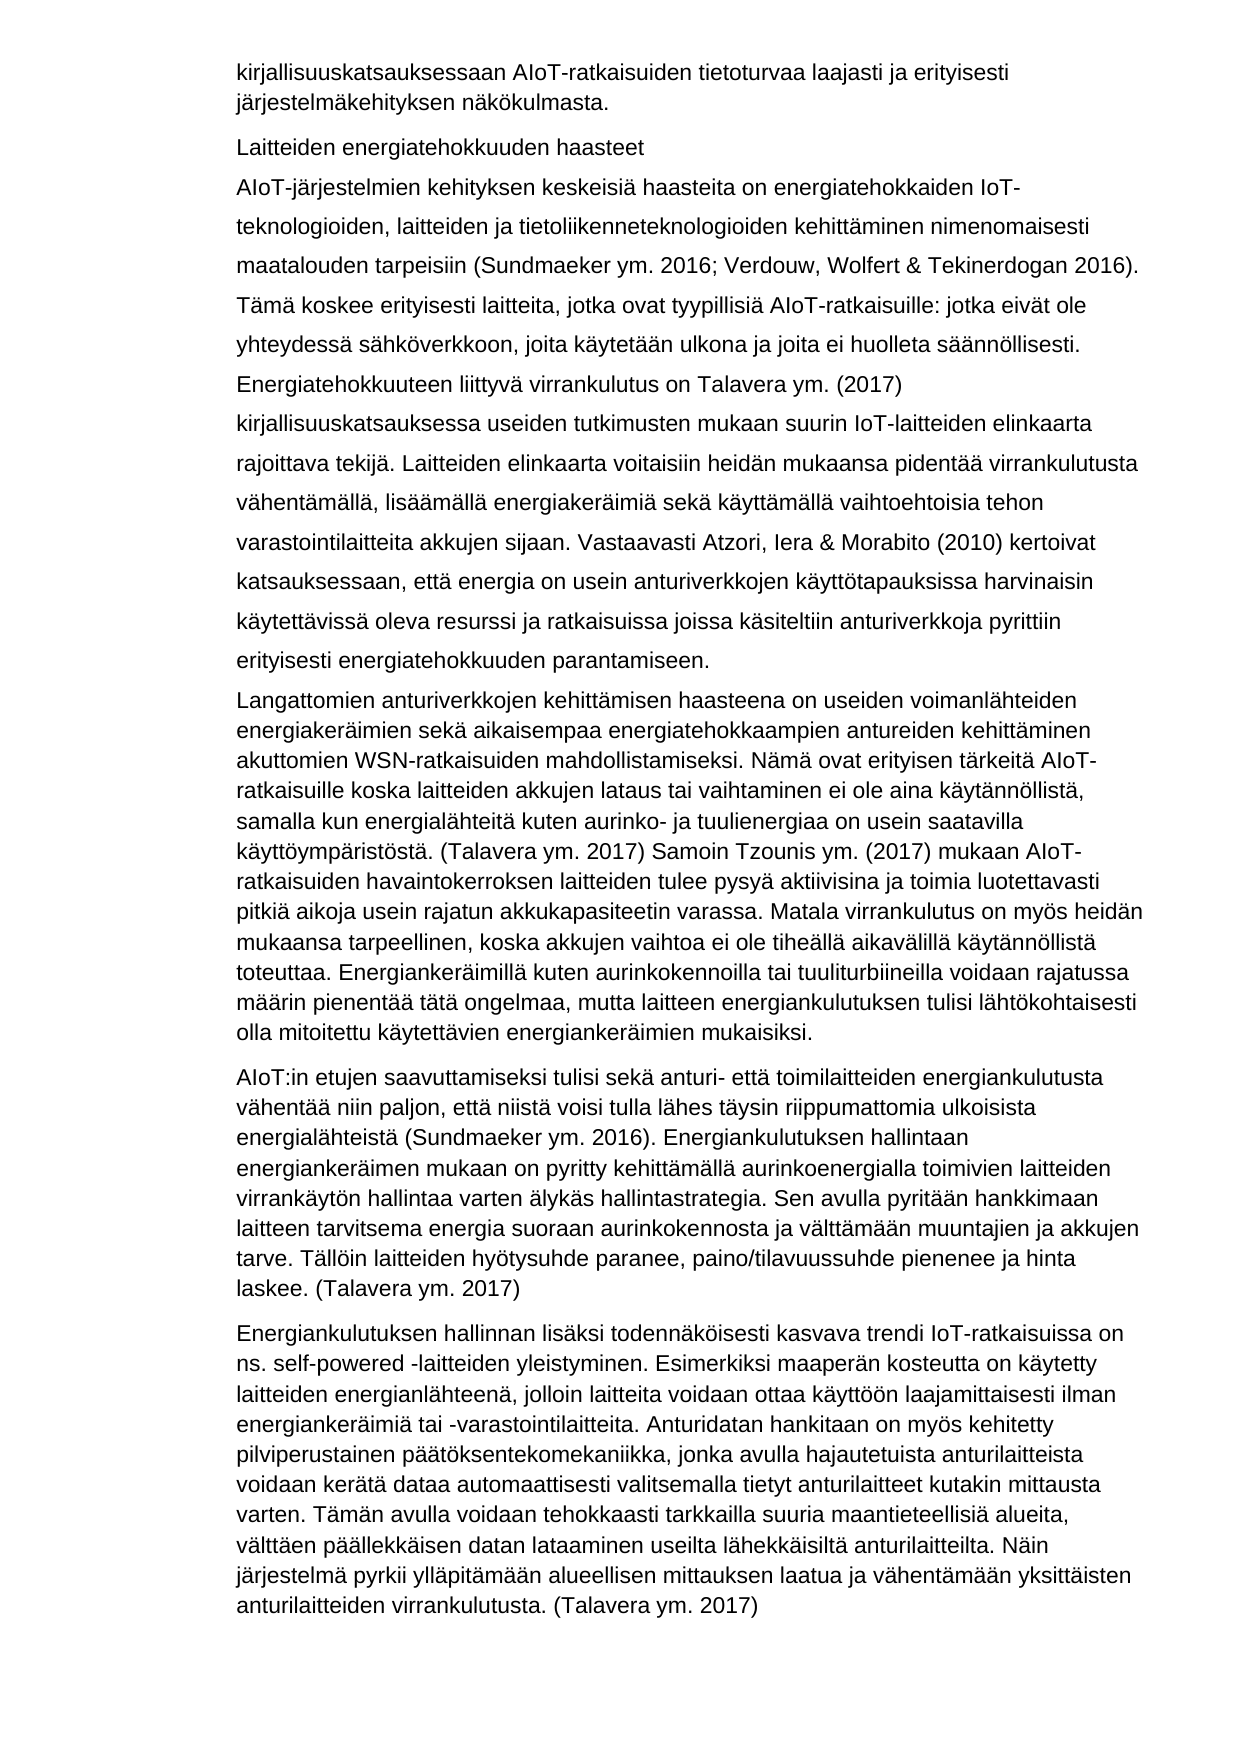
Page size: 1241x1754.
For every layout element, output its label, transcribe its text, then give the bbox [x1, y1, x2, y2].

text AIoT:in etujen saavuttamiseksi tulisi sekä anturi- että toimilaitteiden energiankulutusta vähentää niin paljon, että niistä voisi tulla lähes täysin riippumattomia ulkoisista energialähteistä (Sundmaeker ym. 2016). Energiankulutuksen hallintaan energiankeräimen mukaan on pyritty kehittämällä aurinkoenergialla toimivien laitteiden virrankäytön hallintaa varten älykäs hallintastrategia. Sen avulla pyritään hankkimaan laitteen tarvitsema energia suoraan aurinkokennosta ja välttämään muuntajien ja akkujen tarve. Tällöin laitteiden hyötysuhde paranee, paino/tilavuussuhde pienenee ja hinta laskee. (Talavera ym. 2017) [236, 1064, 1152, 1302]
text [236, 59, 1152, 116]
text Energiankulutuksen hallinnan lisäksi todennäköisesti kasvava trendi IoT-ratkaisuissa on ns. self-powered -laitteiden yleistyminen. Esimerkiksi maaperän kosteutta on käytetty laitteiden energianlähteenä, jolloin laitteita voidaan ottaa käyttöön laajamittaisesti ilman energiankeräimiä tai -varastointilaitteita. Anturidatan hankitaan on myös kehitetty pilviperustainen päätöksentekomekaniikka, jonka avulla hajautetuista anturilaitteista voidaan kerätä dataa automaattisesti valitsemalla tietyt anturilaitteet kutakin mittausta varten. Tämän avulla voidaan tehokkaasti tarkkailla suuria maantieteellisiä alueita, välttäen päällekkäisen datan lataaminen useilta lähekkäisiltä anturilaitteilta. Näin järjestelmä pyrkii ylläpitämään alueellisen mittauksen laatua ja vähentämään yksittäisten anturilaitteiden virrankulutusta. (Talavera ym. 2017) [236, 1320, 1152, 1618]
text Langattomien anturiverkkojen kehittämisen haasteena on useiden voimanlähteiden energiakeräimien sekä aikaisempaa energiatehokkaampien antureiden kehittäminen akuttomien WSN-ratkaisuiden mahdollistamiseksi. Nämä ovat erityisen tärkeitä AIoT-ratkaisuille koska laitteiden akkujen lataus tai vaihtaminen ei ole aina käytännöllistä, samalla kun energialähteitä kuten aurinko- ja tuulienergiaa on usein saatavilla käyttöympäristöstä. (Talavera ym. 2017) Samoin Tzounis ym. (2017) mukaan AIoT-ratkaisuiden havaintokerroksen laitteiden tulee pysyä aktiivisina ja toimia luotettavasti pitkiä aikoja usein rajatun akkukapasiteetin varassa. Matala virrankulutus on myös heidän mukaansa tarpeellinen, koska akkujen vaihtoa ei ole tiheällä aikavälillä käytännöllistä toteuttaa. Energiankeräimillä kuten aurinkokennoilla tai tuuliturbiineilla voidaan rajatussa määrin pienentää tätä ongelmaa, mutta laitteen energiankulutuksen tulisi lähtökohtaisesti olla mitoitettu käytettävien energiankeräimien mukaisiksi. [236, 687, 1152, 1045]
